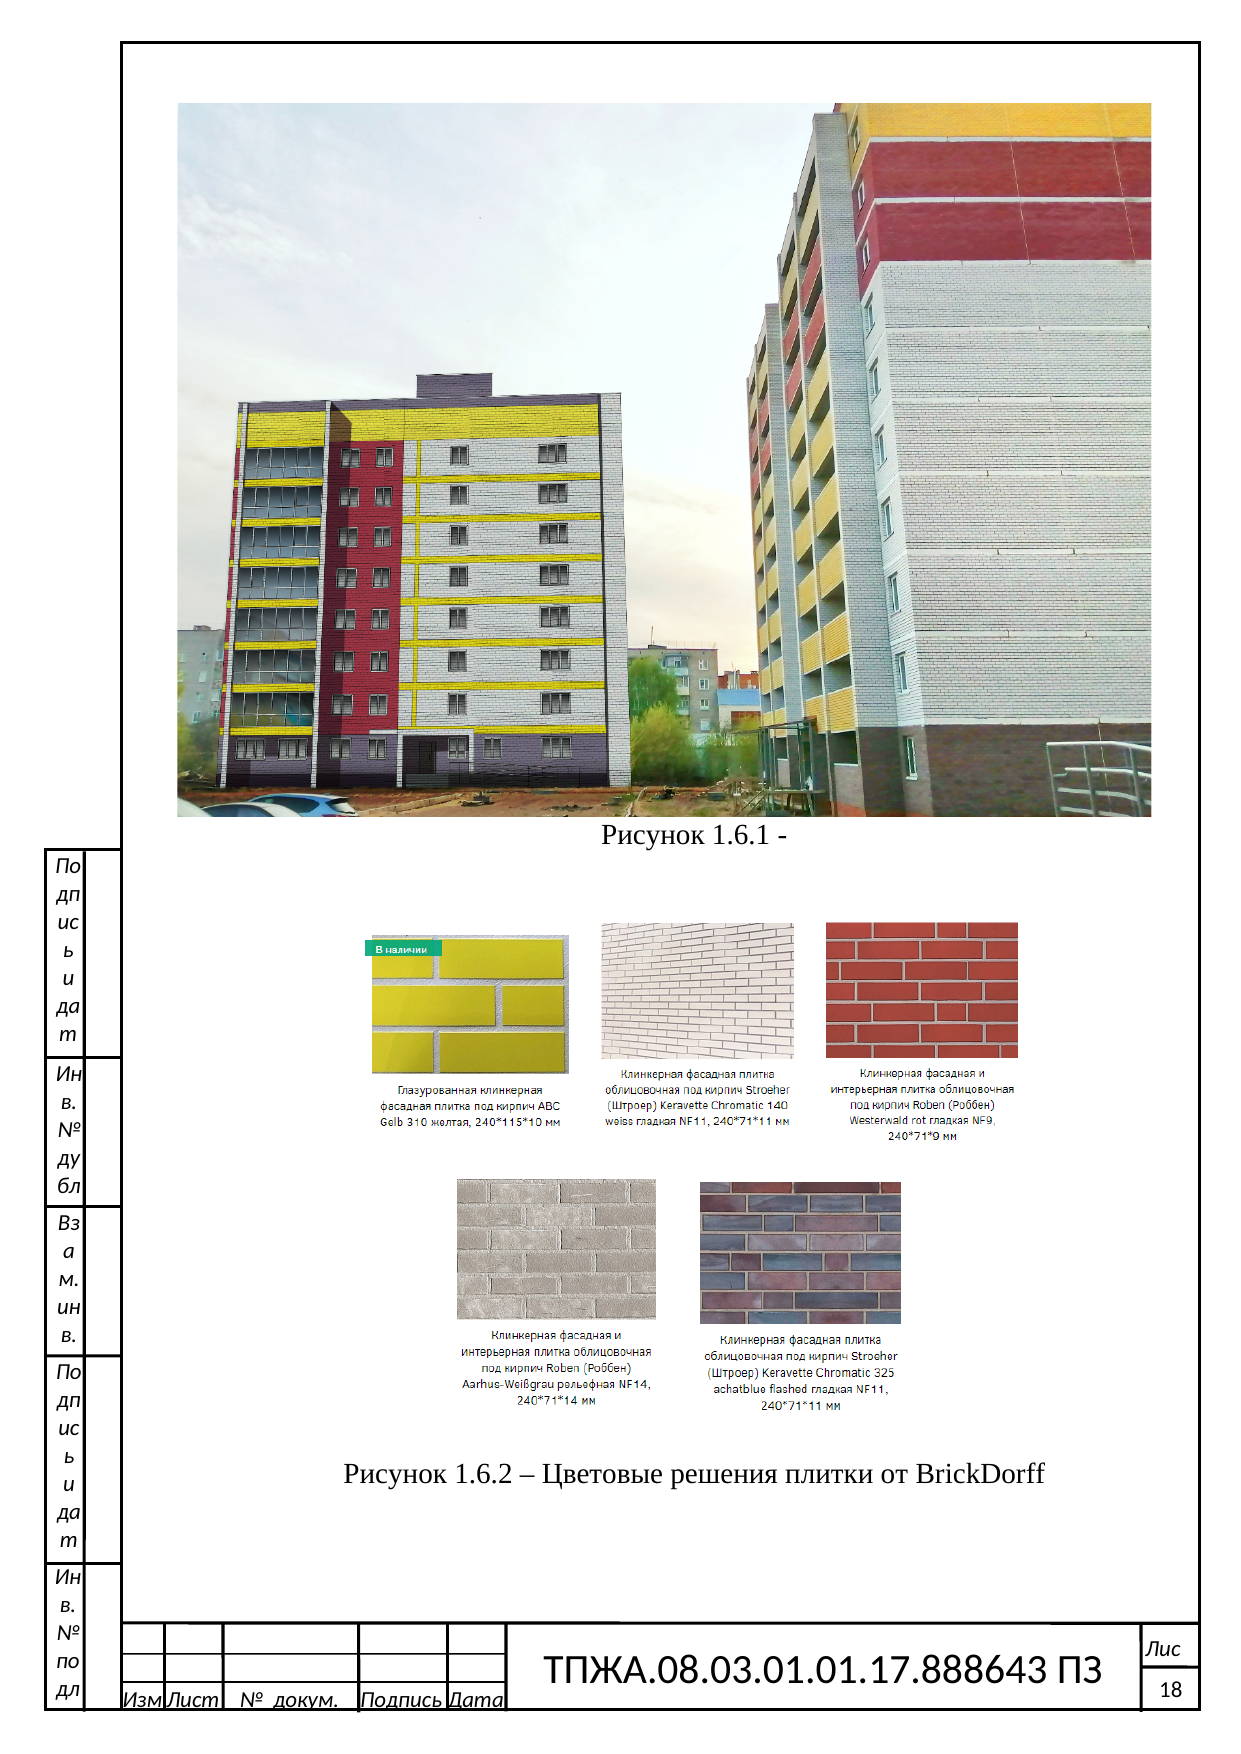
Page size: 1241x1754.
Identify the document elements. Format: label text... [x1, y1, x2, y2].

text Рисунок 1.6.2 – Цветовые решения плитки от BrickDorff [207, 1456, 1152, 1490]
text Рисунок 1.6.1 - [207, 817, 1152, 851]
picture [346, 910, 1042, 1428]
picture [177, 103, 1152, 817]
